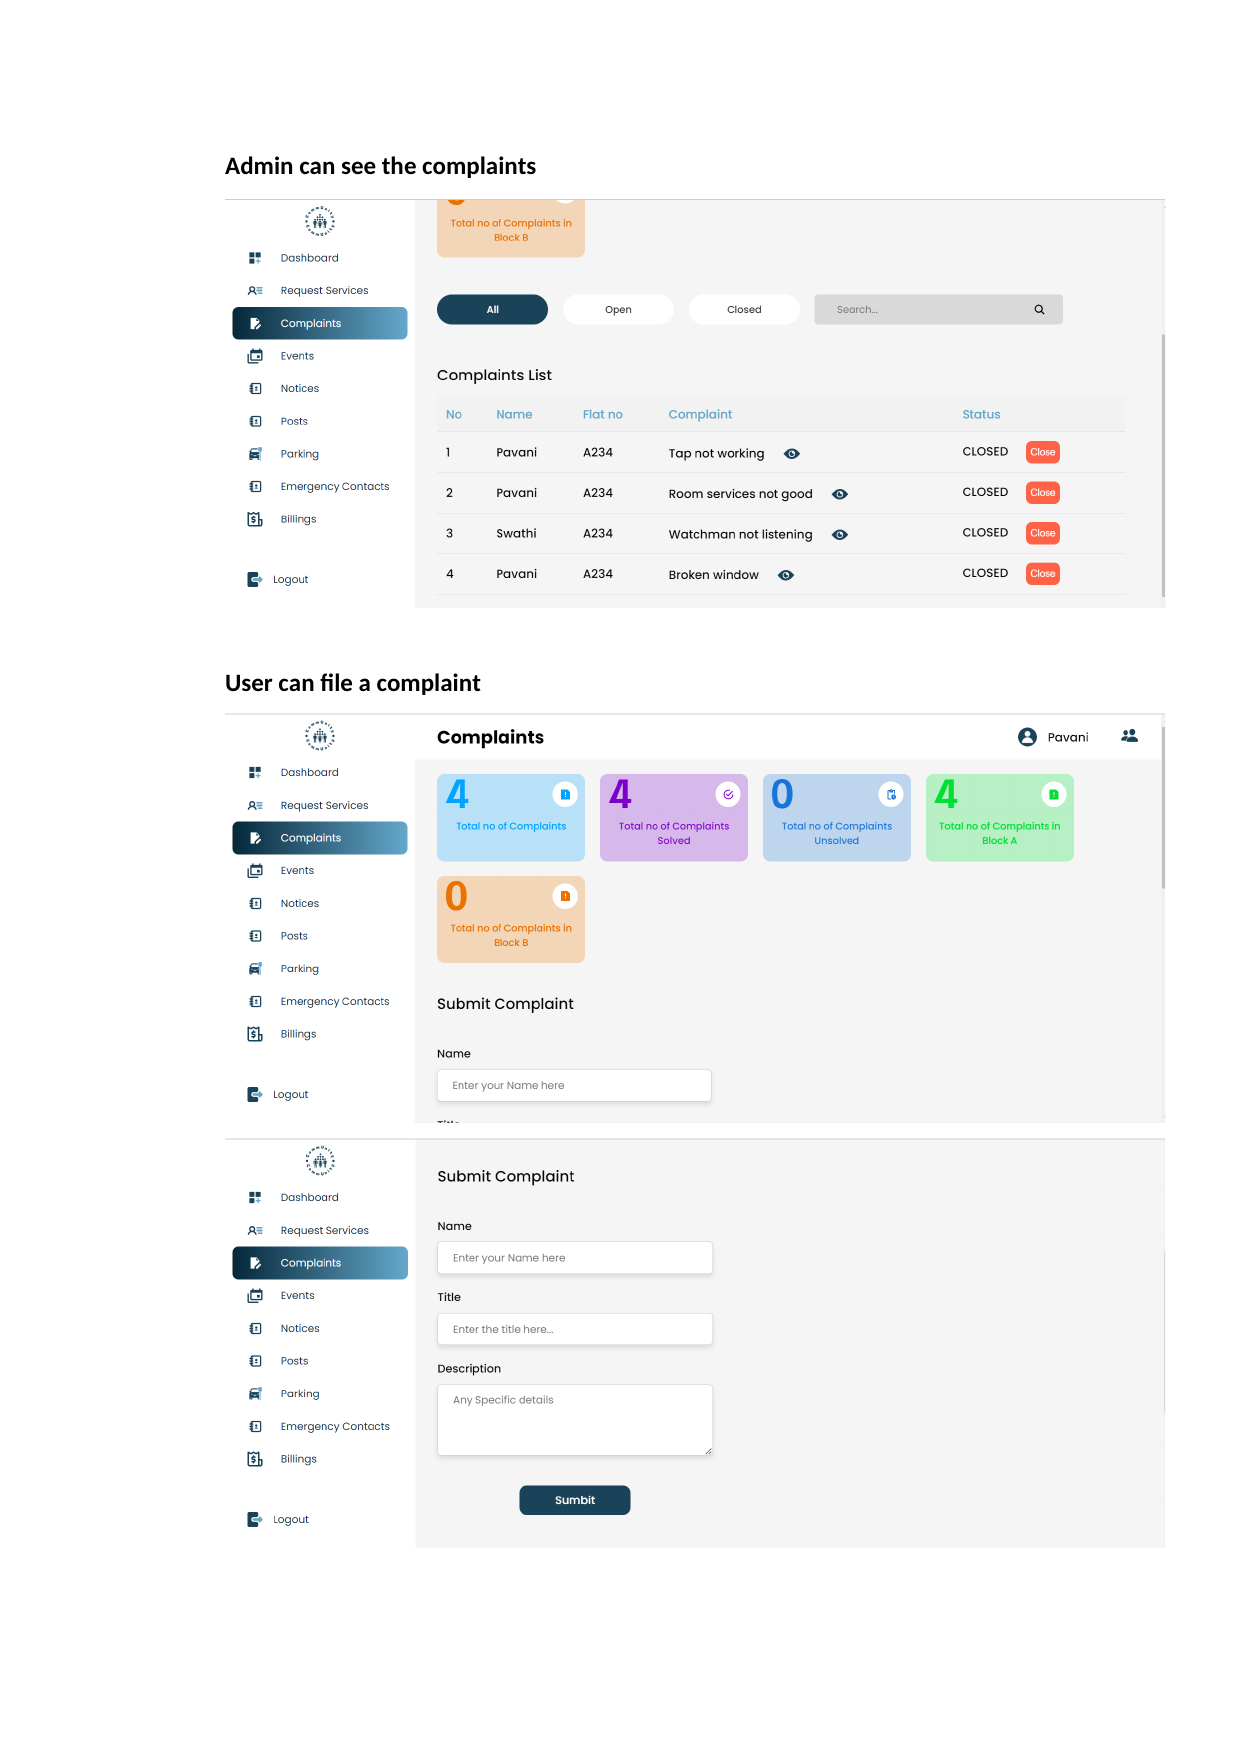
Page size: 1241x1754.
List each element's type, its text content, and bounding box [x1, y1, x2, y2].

picture [225, 195, 1166, 608]
list User can file a complaint [225, 667, 1090, 698]
text Admin can see the complaints [150, 150, 1090, 181]
picture [225, 713, 1166, 1123]
picture [225, 1136, 1166, 1548]
